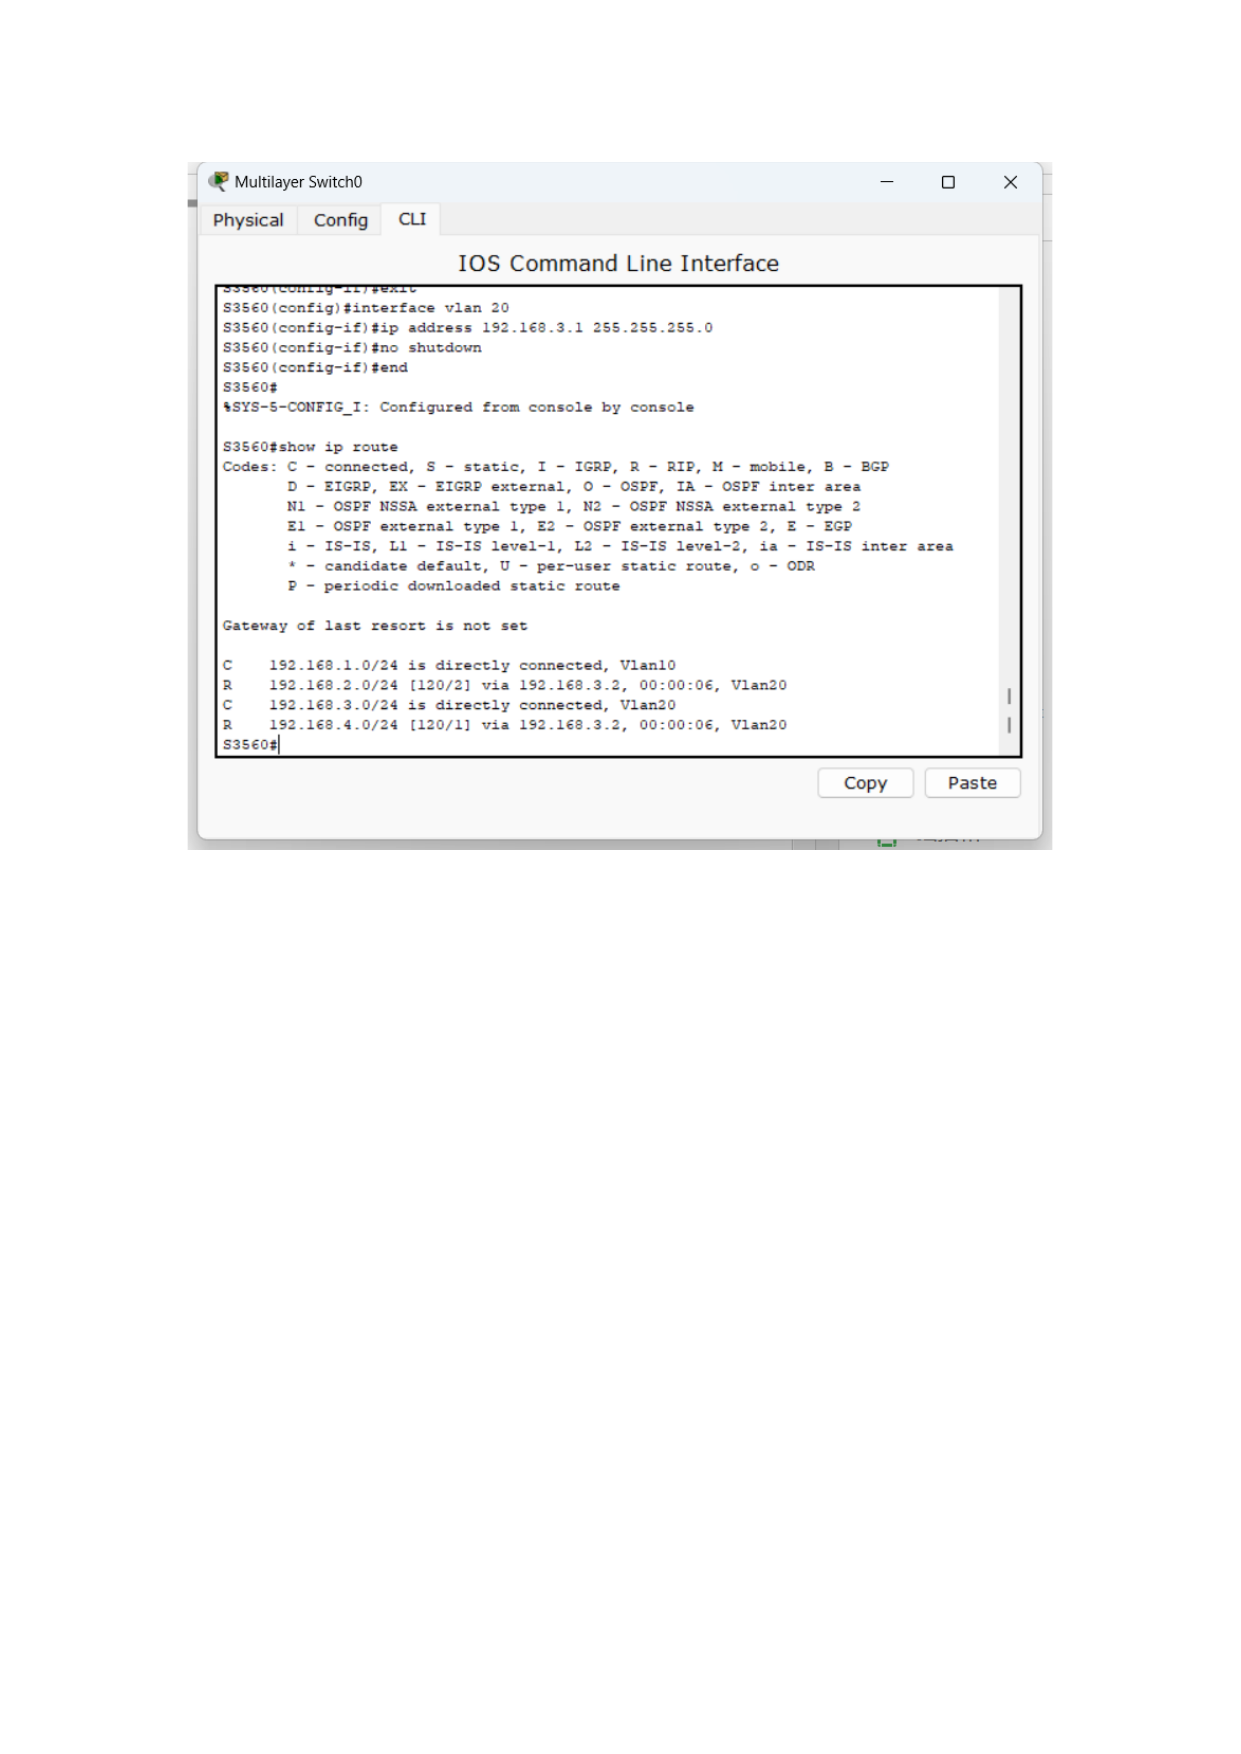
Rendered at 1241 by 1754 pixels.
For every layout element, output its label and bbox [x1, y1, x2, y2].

picture [187, 162, 1053, 850]
